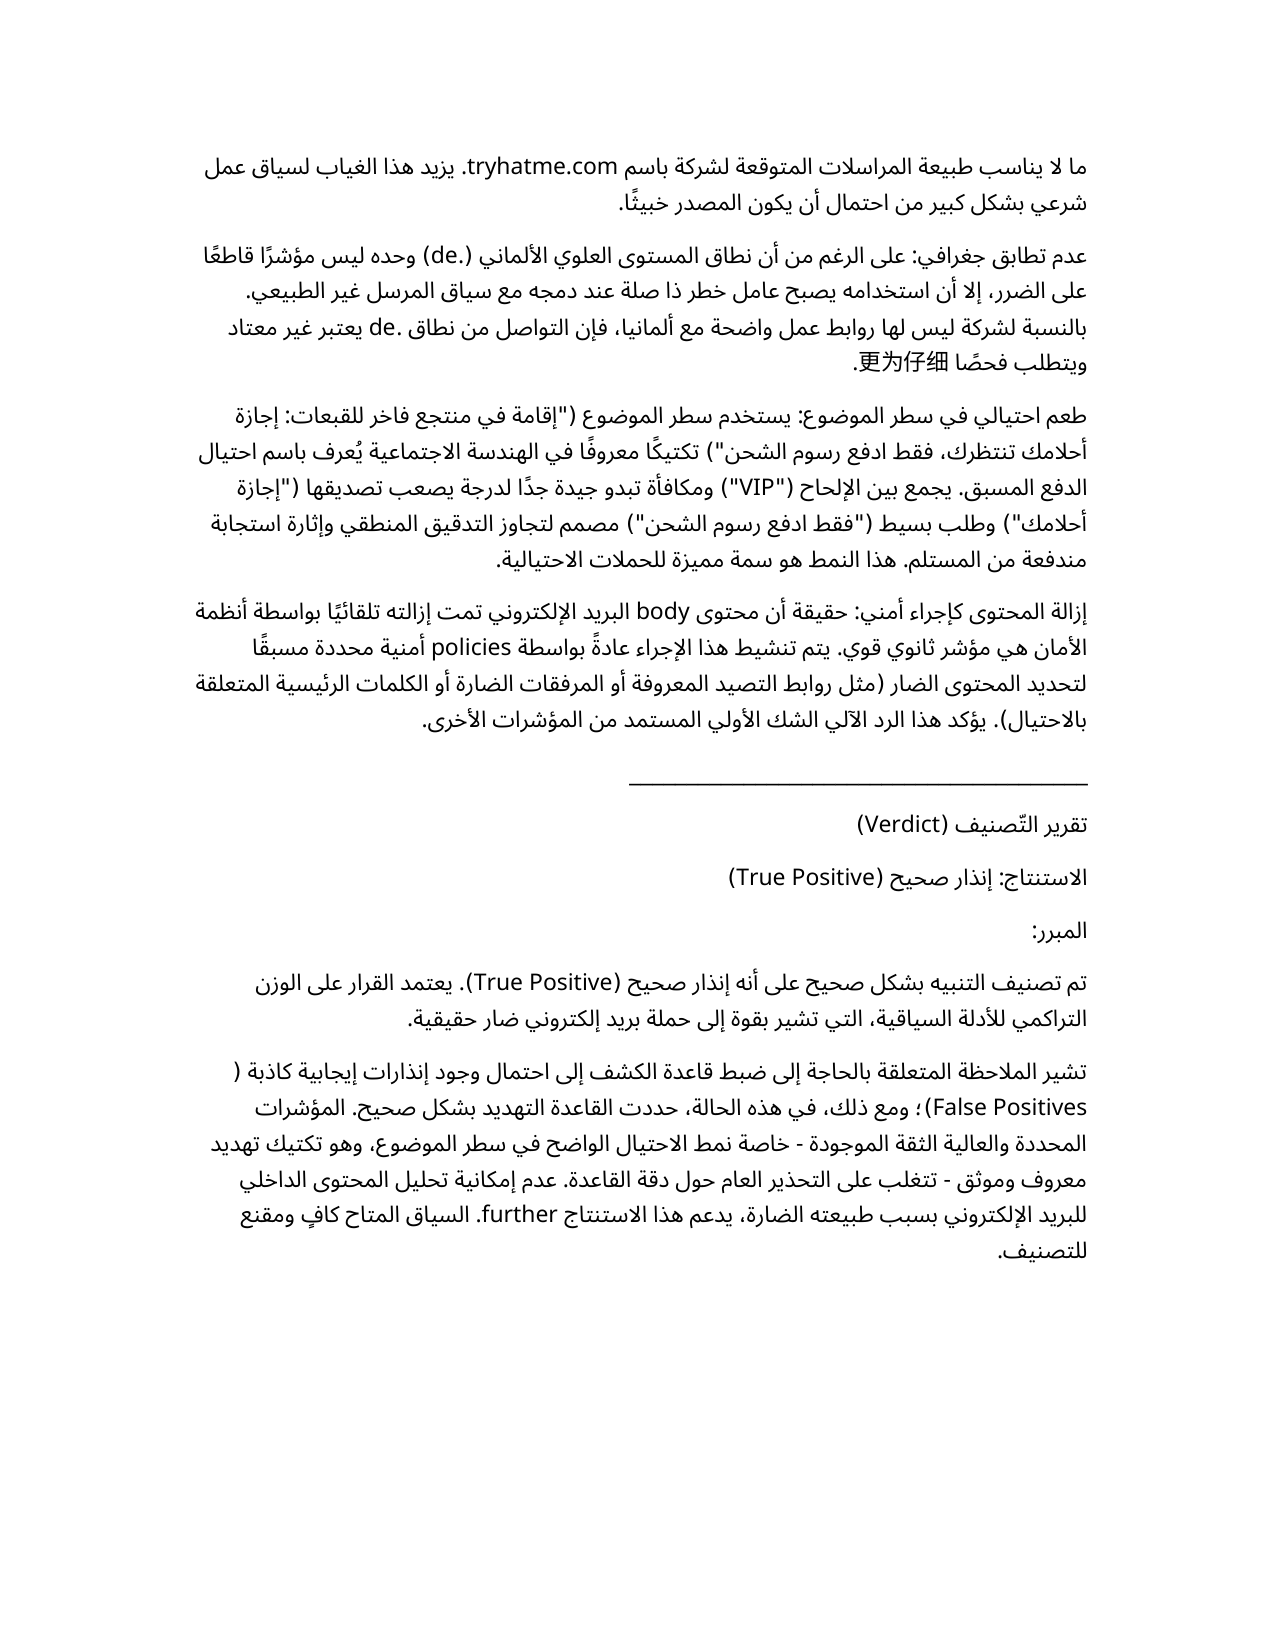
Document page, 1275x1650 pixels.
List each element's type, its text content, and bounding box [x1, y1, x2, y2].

text ________________________________________ [187, 756, 1087, 787]
text عدم تطابق جغرافي: على الرغم من أن نطاق المستوى العلوي الألماني (.de) وحده ليس مؤشرًا قاطعًا على الضرر، إلا أن استخدامه يصبح عامل خطر ذا صلة عند دمجه مع سياق المرسل غير الطبيعي. بالنسبة لشركة ليس لها روابط عمل واضحة مع ألمانيا، فإن التواصل من نطاق .de يعتبر غير معتاد ويتطلب فحصًا更为仔细. [187, 238, 1087, 378]
text المبرر: [187, 913, 1087, 945]
text الاستنتاج: إنذار صحيح (True Positive) [187, 861, 1087, 892]
text طعم احتيالي في سطر الموضوع: يستخدم سطر الموضوع ("إقامة في منتجع فاخر للقبعات: إجازة أحلامك تنتظرك، فقط ادفع رسوم الشحن") تكتيكًا معروفًا في الهندسة الاجتماعية يُعرف باسم احتيال الدفع المسبق. يجمع بين الإلحاح ("VIP") ومكافأة تبدو جيدة جدًا لدرجة يصعب تصديقها ("إجازة أحلامك") وطلب بسيط ("فقط ادفع رسوم الشحن") مصمم لتجاوز التدقيق المنطقي وإثارة استجابة مندفعة من المستلم. هذا النمط هو سمة مميزة للحملات الاحتيالية. [187, 399, 1087, 574]
text تشير الملاحظة المتعلقة بالحاجة إلى ضبط قاعدة الكشف إلى احتمال وجود إنذارات إيجابية كاذبة (False Positives)؛ ومع ذلك، في هذه الحالة، حددت القاعدة التهديد بشكل صحيح. المؤشرات المحددة والعالية الثقة الموجودة - خاصة نمط الاحتيال الواضح في سطر الموضوع، وهو تكتيك تهديد معروف وموثق - تتغلب على التحذير العام حول دقة القاعدة. عدم إمكانية تحليل المحتوى الداخلي للبريد الإلكتروني بسبب طبيعته الضارة، يدعم هذا الاستنتاج further. السياق المتاح كافٍ ومقنع للتصنيف. [187, 1055, 1087, 1266]
text إزالة المحتوى كإجراء أمني: حقيقة أن محتوى body البريد الإلكتروني تمت إزالته تلقائيًا بواسطة أنظمة الأمان هي مؤشر ثانوي قوي. يتم تنشيط هذا الإجراء عادةً بواسطة policies أمنية محددة مسبقًا لتحديد المحتوى الضار (مثل روابط التصيد المعروفة أو المرفقات الضارة أو الكلمات الرئيسية المتعلقة بالاحتيال). يؤكد هذا الرد الآلي الشك الأولي المستمد من المؤشرات الأخرى. [187, 595, 1087, 734]
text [187, 150, 1087, 217]
text تم تصنيف التنبيه بشكل صحيح على أنه إنذار صحيح (True Positive). يعتمد القرار على الوزن التراكمي للأدلة السياقية، التي تشير بقوة إلى حملة بريد إلكتروني ضار حقيقية. [187, 966, 1087, 1033]
text تقرير التّصنيف (Verdict) [187, 808, 1087, 839]
